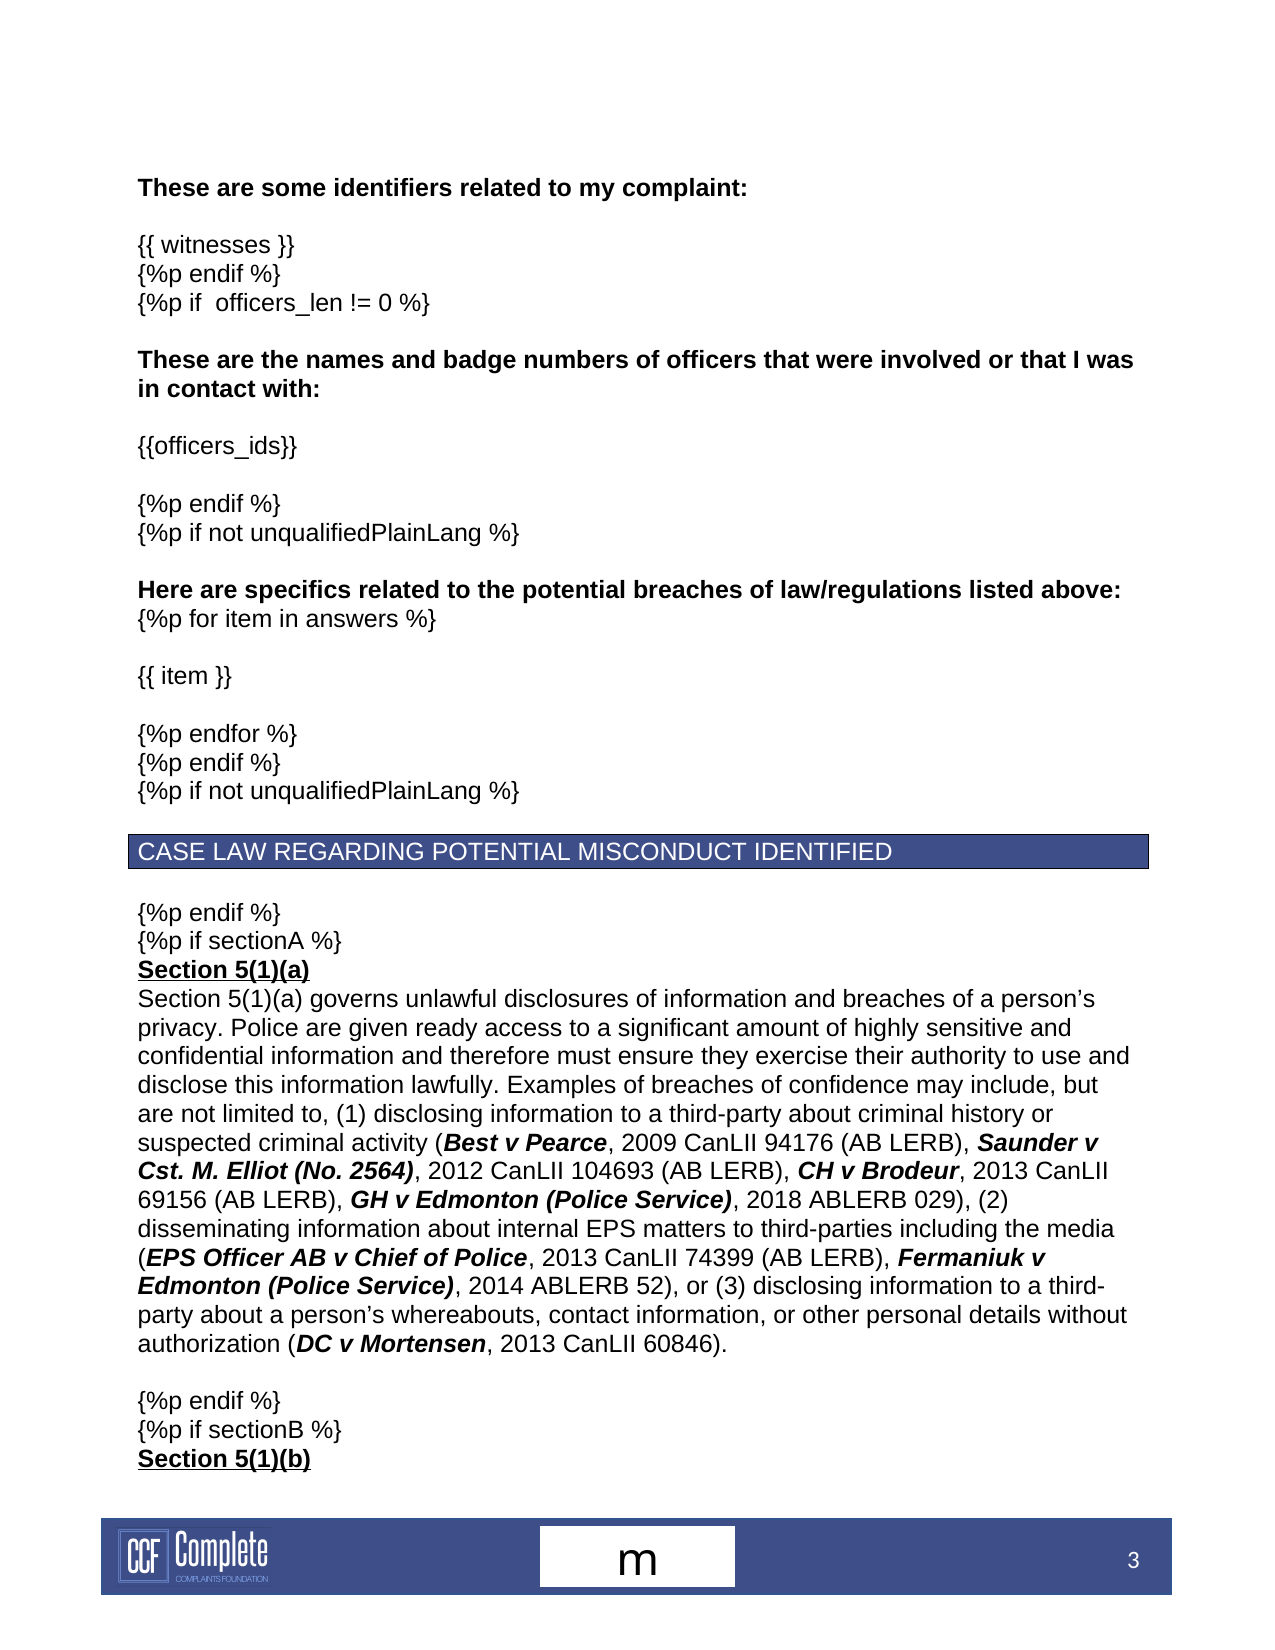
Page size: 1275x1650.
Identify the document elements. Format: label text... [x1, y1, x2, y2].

text Section 5(1)(a) governs unlawful disclosures of information and breaches of a person’s privacy. Police are given ready access to a significant amount of highly sensitive and confidential information and therefore must ensure they exercise their authority to use and disclose this information lawfully. Examples of breaches of confidence may include, but are not limited to, (1) disclosing information to a third-party about criminal history or suspected criminal activity (Best v Pearce, 2009 CanLII 94176 (AB LERB), Saunder v Cst. M. Elliot (No. 2564), 2012 CanLII 104693 (AB LERB), CH v Brodeur, 2013 CanLII 69156 (AB LERB), GH v Edmonton (Police Service), 2018 ABLERB 029), (2) disseminating information about internal EPS matters to third-parties including the media (EPS Officer AB v Chief of Police, 2013 CanLII 74399 (AB LERB), Fermaniuk v Edmonton (Police Service), 2014 ABLERB 52), or (3) disclosing information to a third- party about a person’s whereabouts, contact information, or other personal details without authorization (DC v Mortensen, 2013 CanLII 60846). [137, 984, 1139, 1357]
text {%p endif %} [137, 747, 1139, 776]
text These are some identifiers related to my complaint: [137, 172, 1139, 201]
text {%p endif %} [137, 489, 1139, 517]
text {%p endif %} [137, 1386, 1139, 1415]
text {{officers_ids}} [137, 431, 1139, 460]
text {%p endif %} [137, 897, 1139, 926]
text {%p if sectionA %} [137, 926, 1139, 955]
text These are the names and badge numbers of officers that were involved or that I was in contact with: [137, 345, 1139, 402]
text {%p if officers_len != 0 %} [137, 287, 1139, 316]
text {%p if sectionB %} [137, 1415, 1139, 1444]
text Section 5(1)(b) [137, 1444, 1139, 1472]
text Here are specifics related to the potential breaches of law/regulations listed above: [137, 575, 1139, 604]
text {{ item }} [137, 661, 1139, 690]
picture [115, 1526, 271, 1587]
text {%p if not unqualifiedPlainLang %} [137, 517, 1139, 546]
text {%p endfor %} [137, 719, 1139, 747]
text Section 5(1)(a) [137, 955, 1139, 984]
text CASE LAW REGARDING POTENTIAL MISCONDUCT IDENTIFIED [129, 835, 1148, 868]
text {%p if not unqualifiedPlainLang %} [137, 776, 1139, 805]
text {%p for item in answers %} [137, 604, 1139, 632]
text {%p endif %} [137, 259, 1139, 287]
text {{ witnesses }} [137, 230, 1139, 259]
